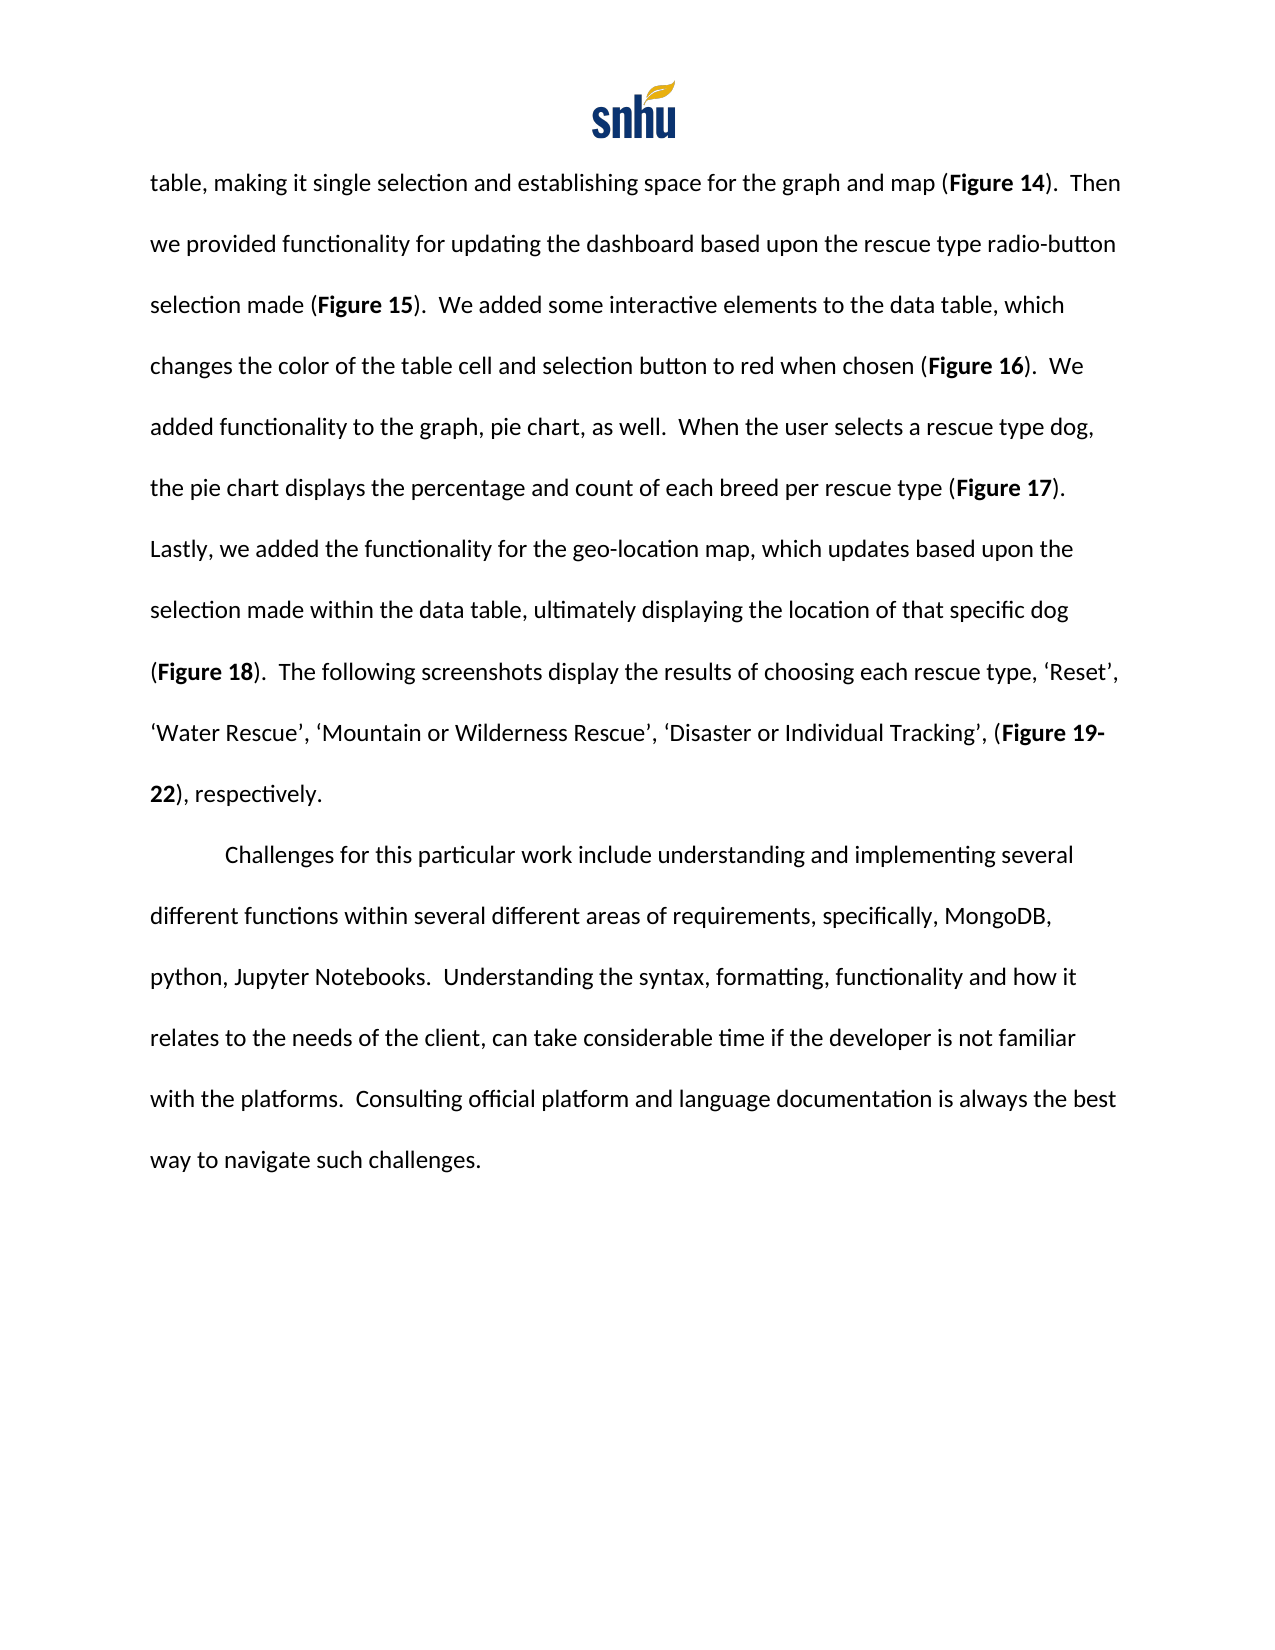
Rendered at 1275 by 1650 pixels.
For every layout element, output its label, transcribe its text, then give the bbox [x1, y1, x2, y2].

picture [573, 75, 702, 147]
text Challenges for this particular work include understanding and implementing several different functions within several different areas of requirements, specifically, MongoDB, python, Jupyter Notebooks. Understanding the syntax, formatting, functionality and how it relates to the needs of the client, can take considerable time if the developer is not familiar with the platforms. Consulting official platform and language documentation is always the best way to navigate such challenges. [150, 839, 1125, 1174]
